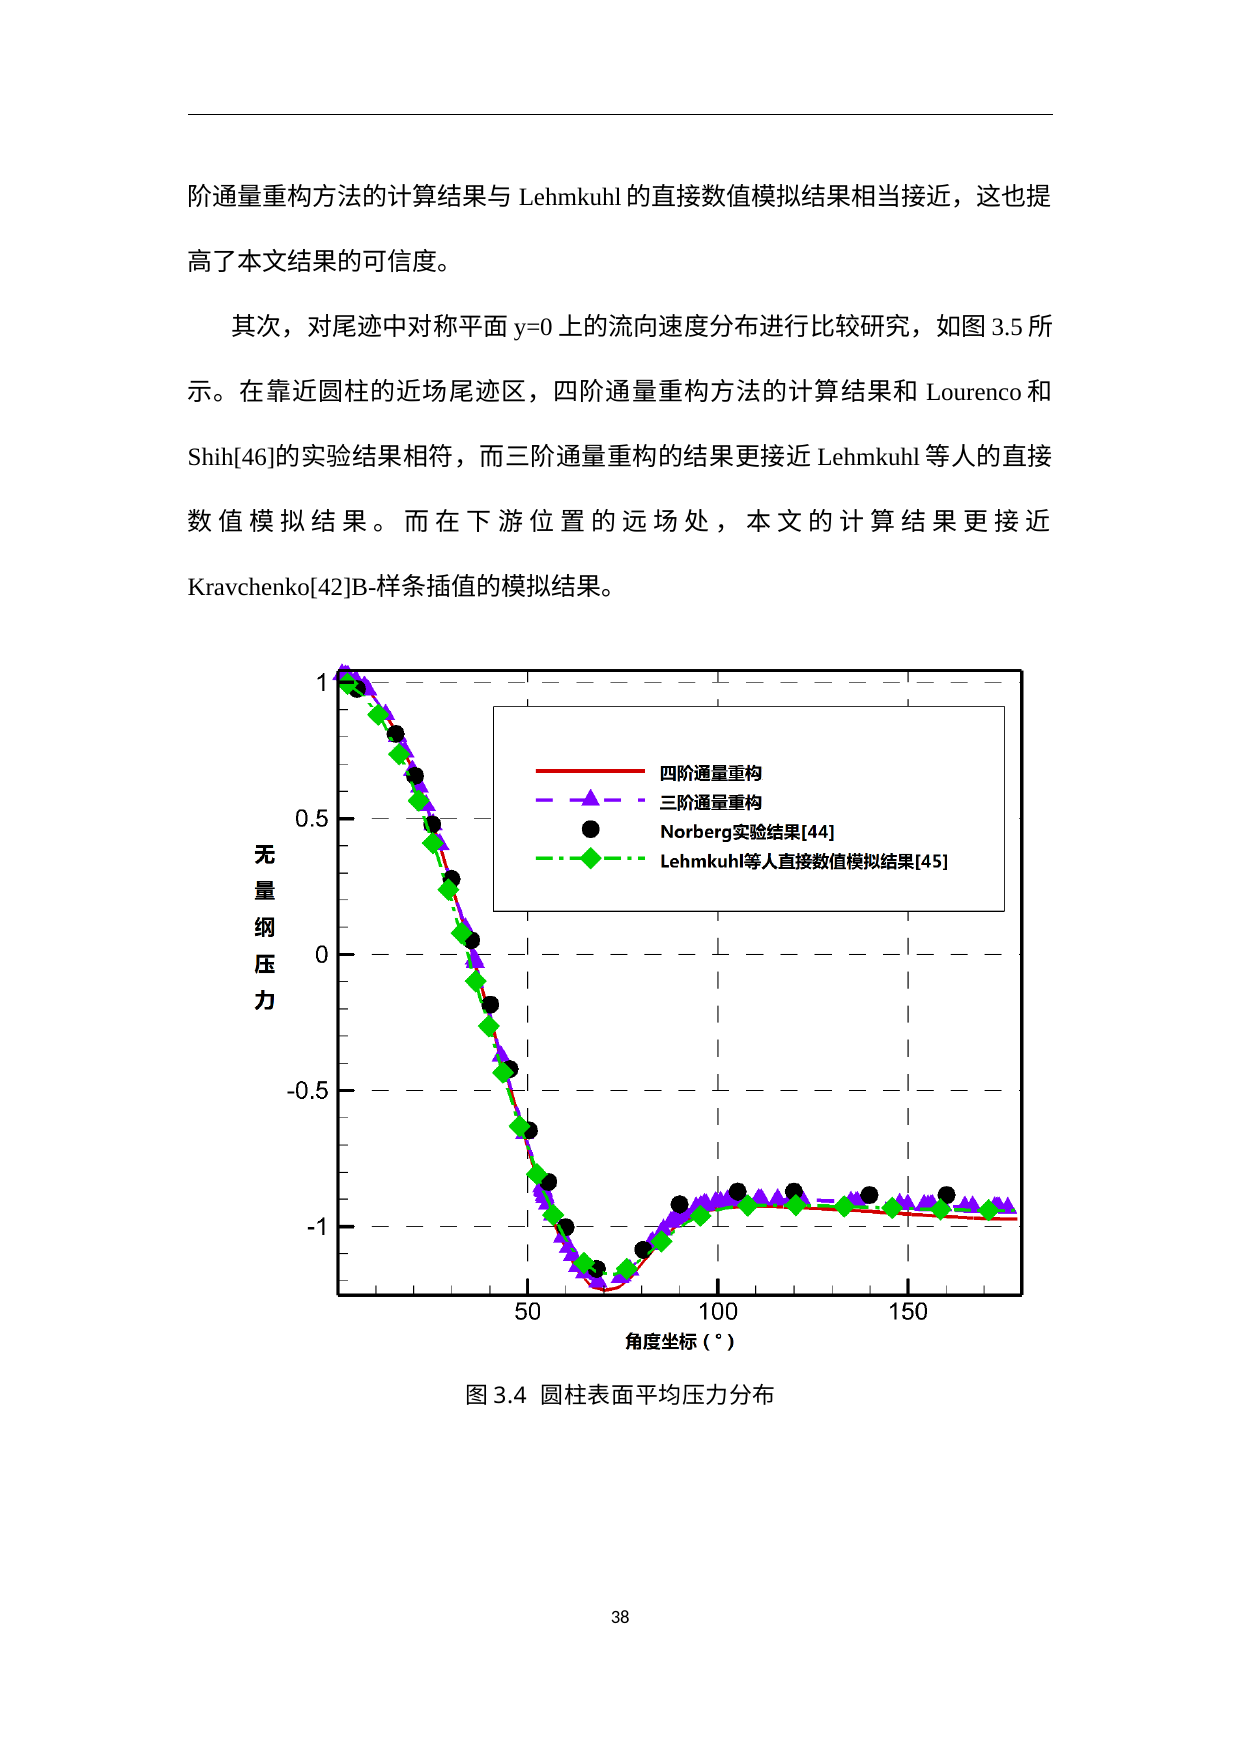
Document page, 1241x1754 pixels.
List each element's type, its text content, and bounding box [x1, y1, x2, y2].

text 图3.4 圆柱表面平均压力分布 [187, 1377, 1053, 1410]
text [187, 162, 1053, 292]
text 其次，对尾迹中对称平面y=0上的流向速度分布进行比较研究，如图3.5所示。在靠近圆柱的近场尾迹区，四阶通量重构方法的计算结果和Lourenco和Shih[46]的实验结果相符，而三阶通量重构的结果更接近Lehmkuhl等人的直接数值模拟结果。而在下游位置的远场处，本文的计算结果更接近Kravchenko[42]B-样条插值的模拟结果。 [187, 292, 1053, 617]
picture [240, 649, 1044, 1359]
